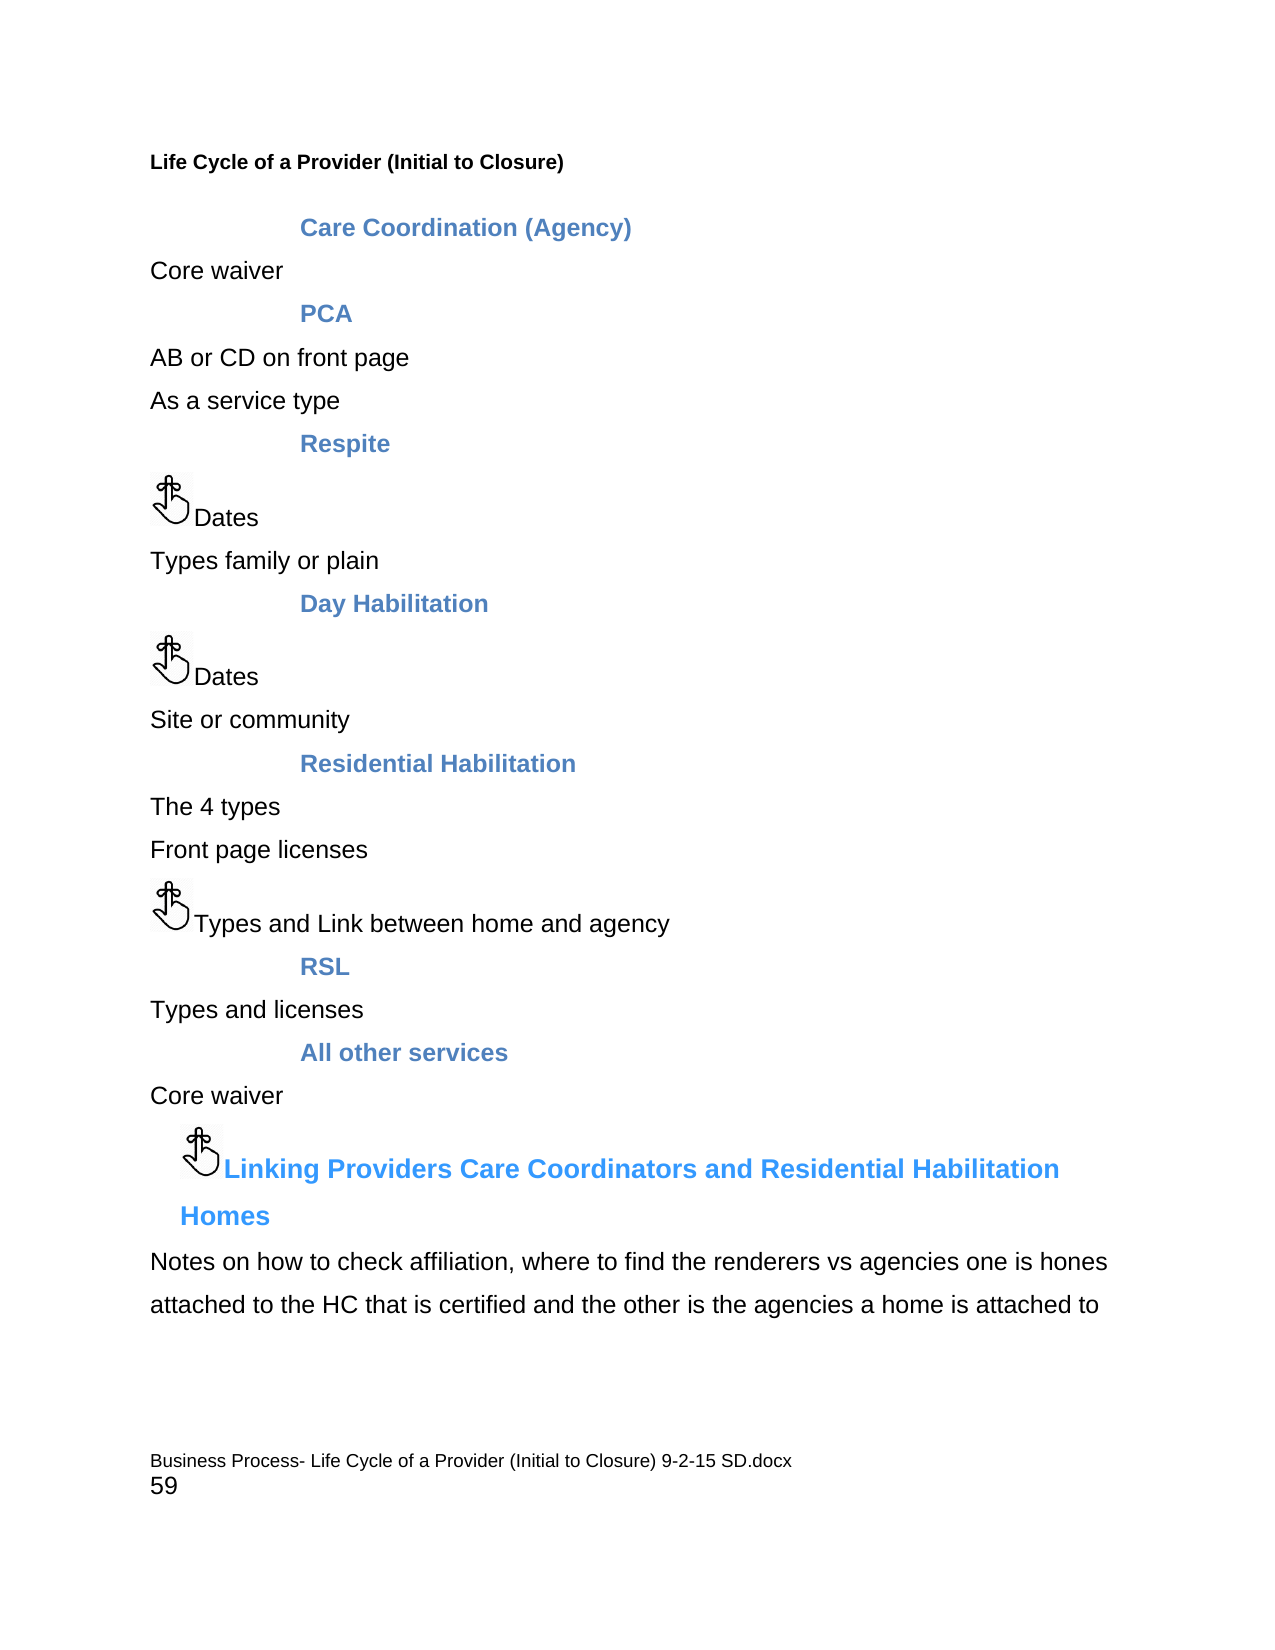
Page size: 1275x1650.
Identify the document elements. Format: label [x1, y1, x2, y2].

picture [150, 631, 194, 686]
picture [150, 878, 194, 932]
picture [180, 1124, 224, 1179]
picture [150, 472, 194, 526]
